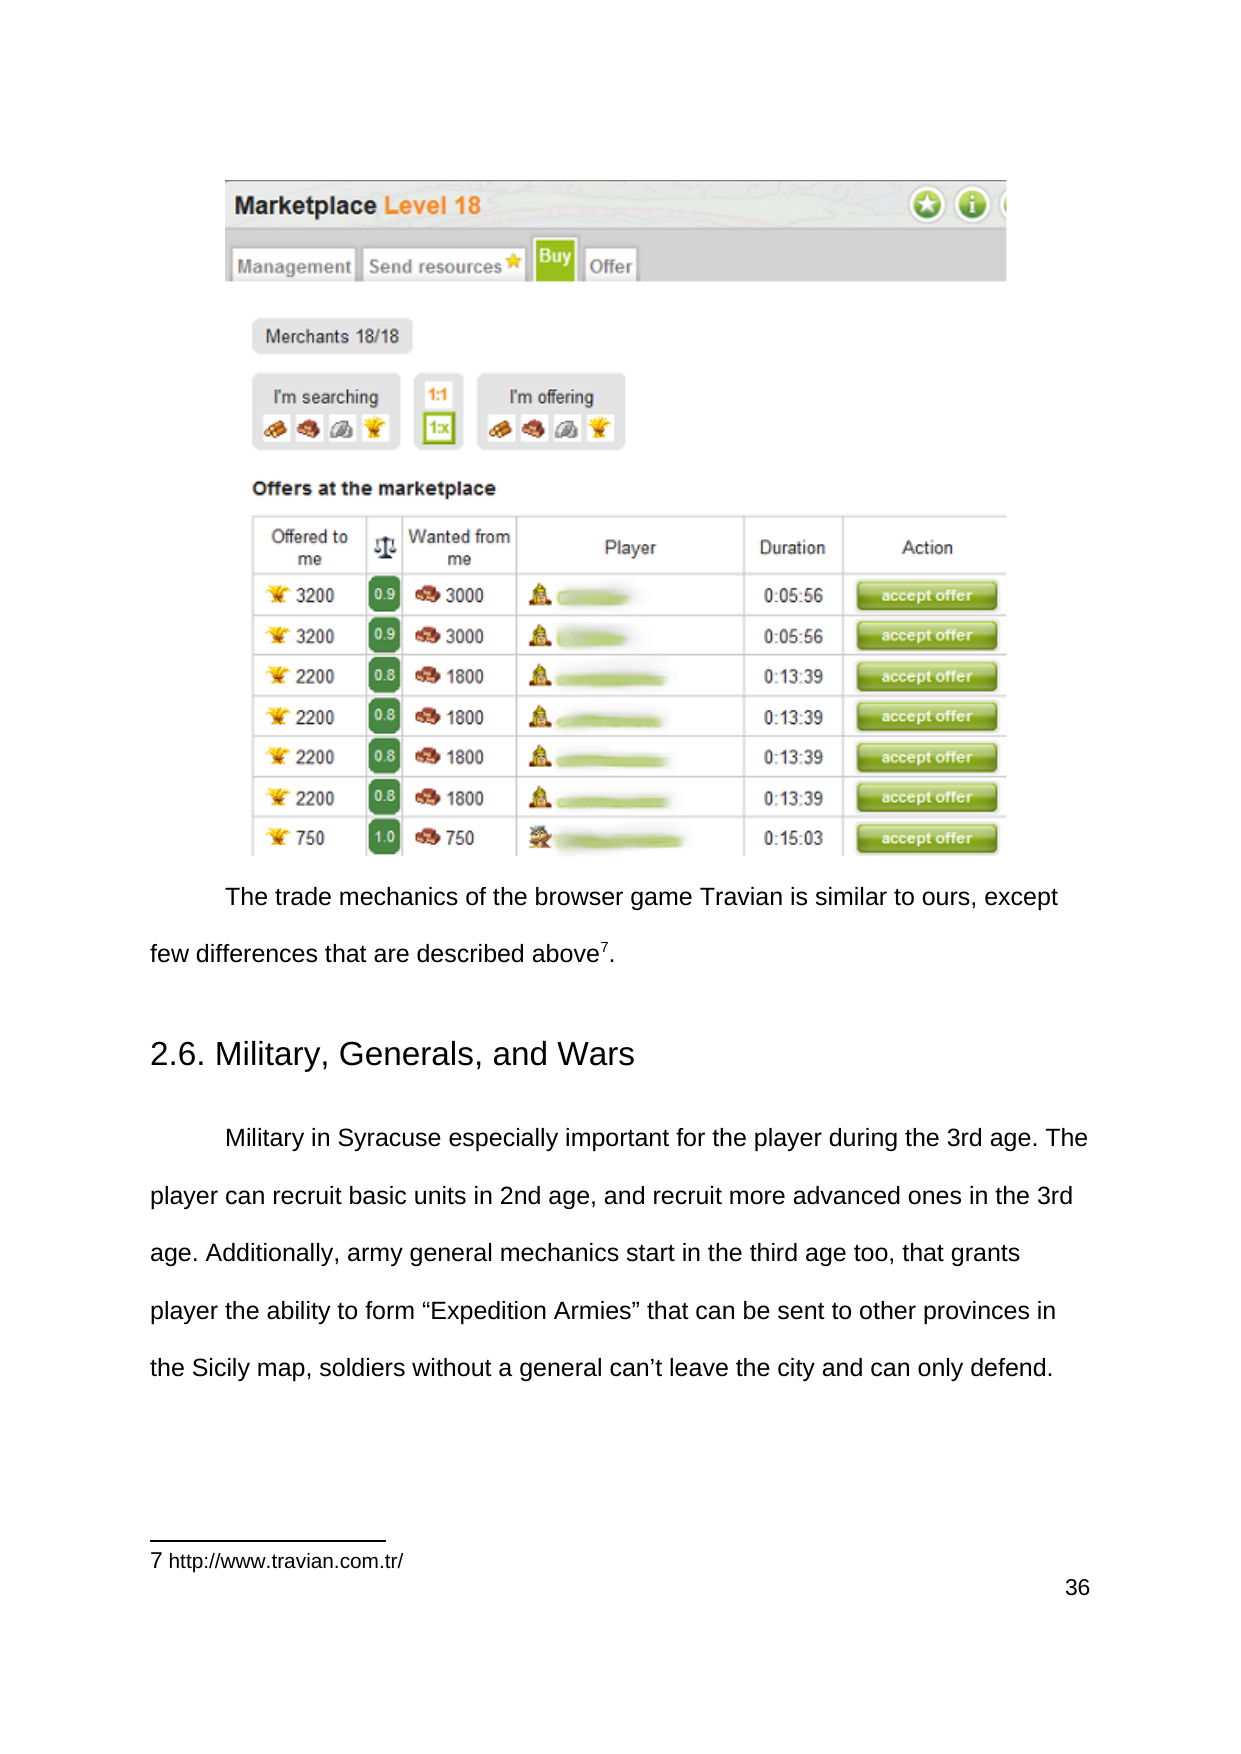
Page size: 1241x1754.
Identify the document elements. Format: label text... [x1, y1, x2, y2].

text The trade mechanics of the browser game Travian is similar to ours, except few differences that are described above. [150, 882, 1090, 968]
subtitle 2.6. Military, Generals, and Wars [150, 1034, 1090, 1072]
picture [225, 180, 1007, 856]
text Military in Syracuse especially important for the player during the 3rd age. The player can recruit basic units in 2nd age, and recruit more advanced ones in the 3rd age. Additionally, army general mechanics start in the third age too, that grants player the ability to form “Expedition Armies” that can be sent to other provinces in the Sicily map, soldiers without a general can’t leave the city and can only defend. [150, 1123, 1090, 1382]
